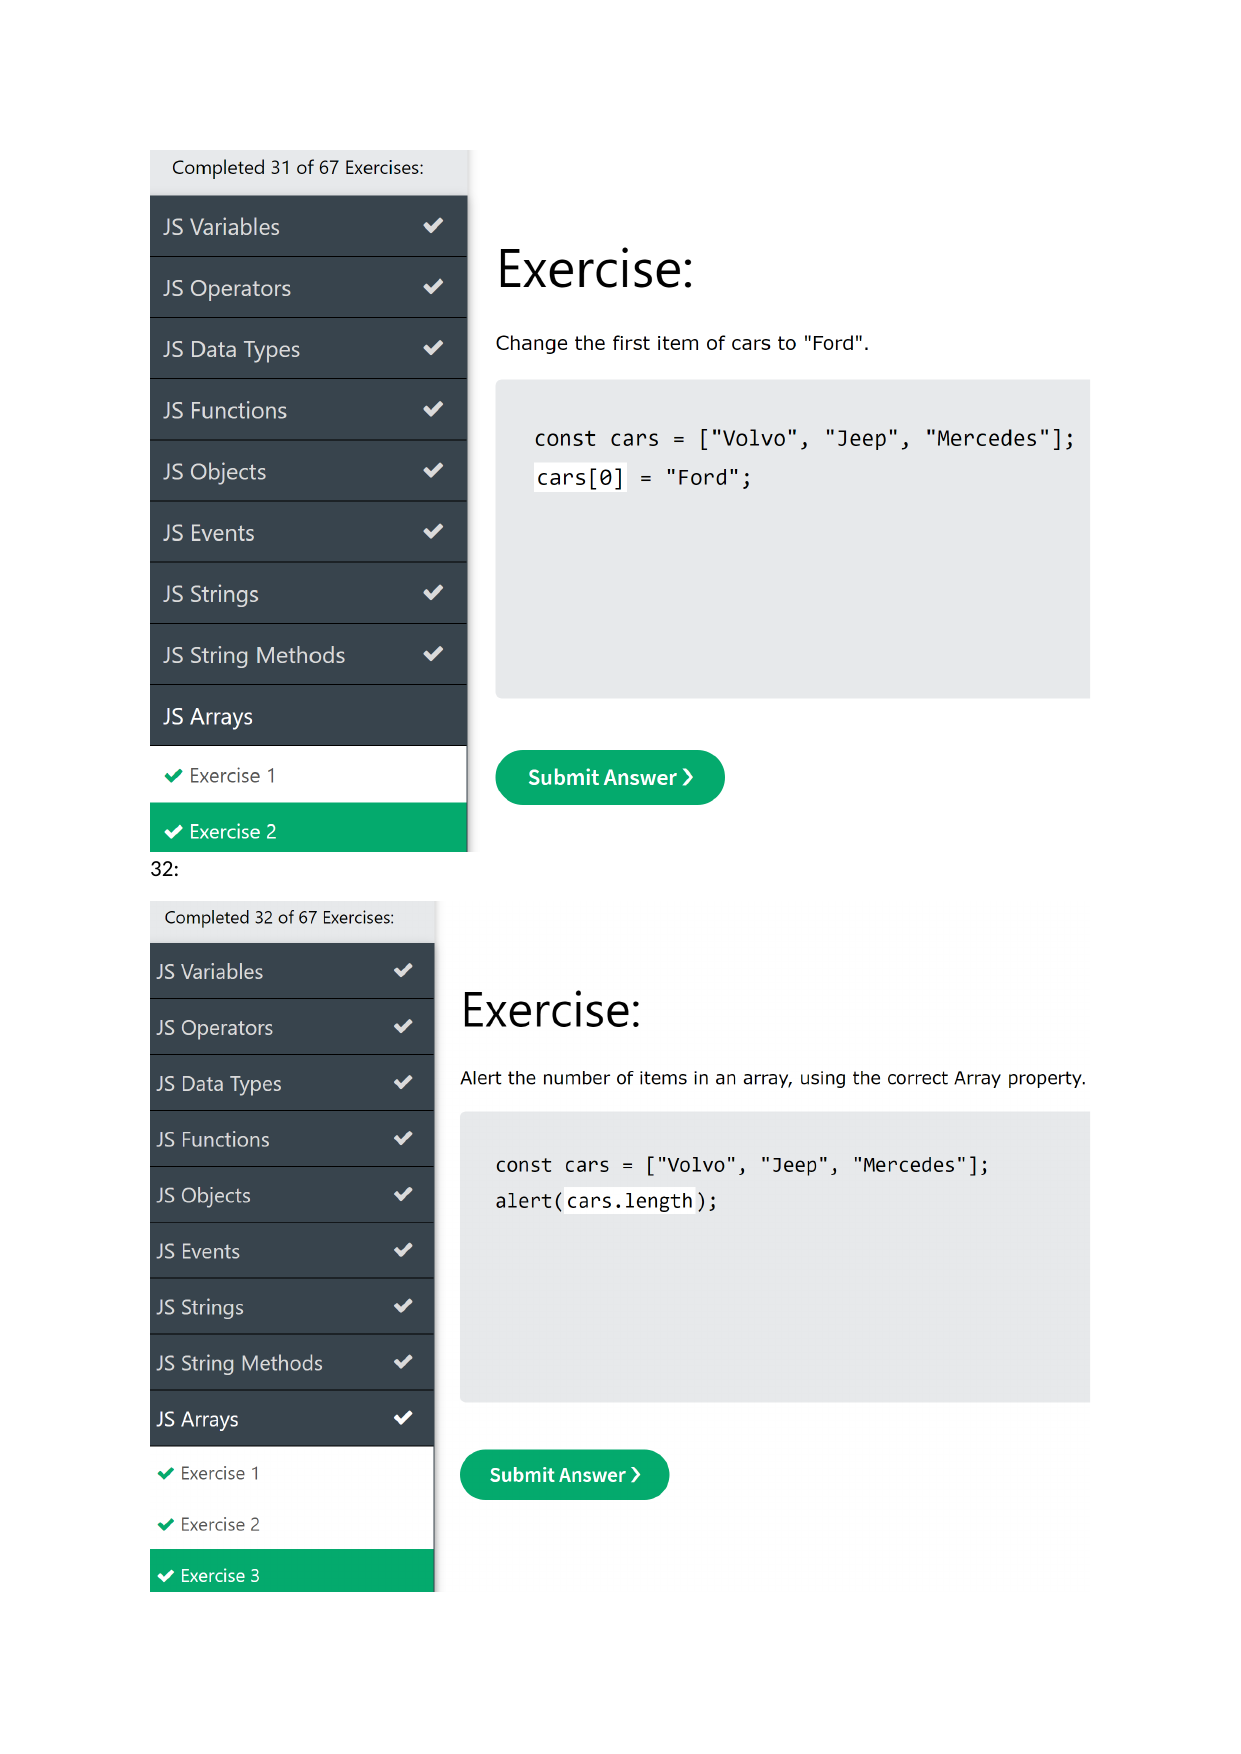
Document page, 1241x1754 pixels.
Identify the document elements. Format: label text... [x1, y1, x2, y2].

picture [150, 150, 1091, 852]
picture [150, 901, 1091, 1592]
text 32: [150, 852, 1090, 882]
